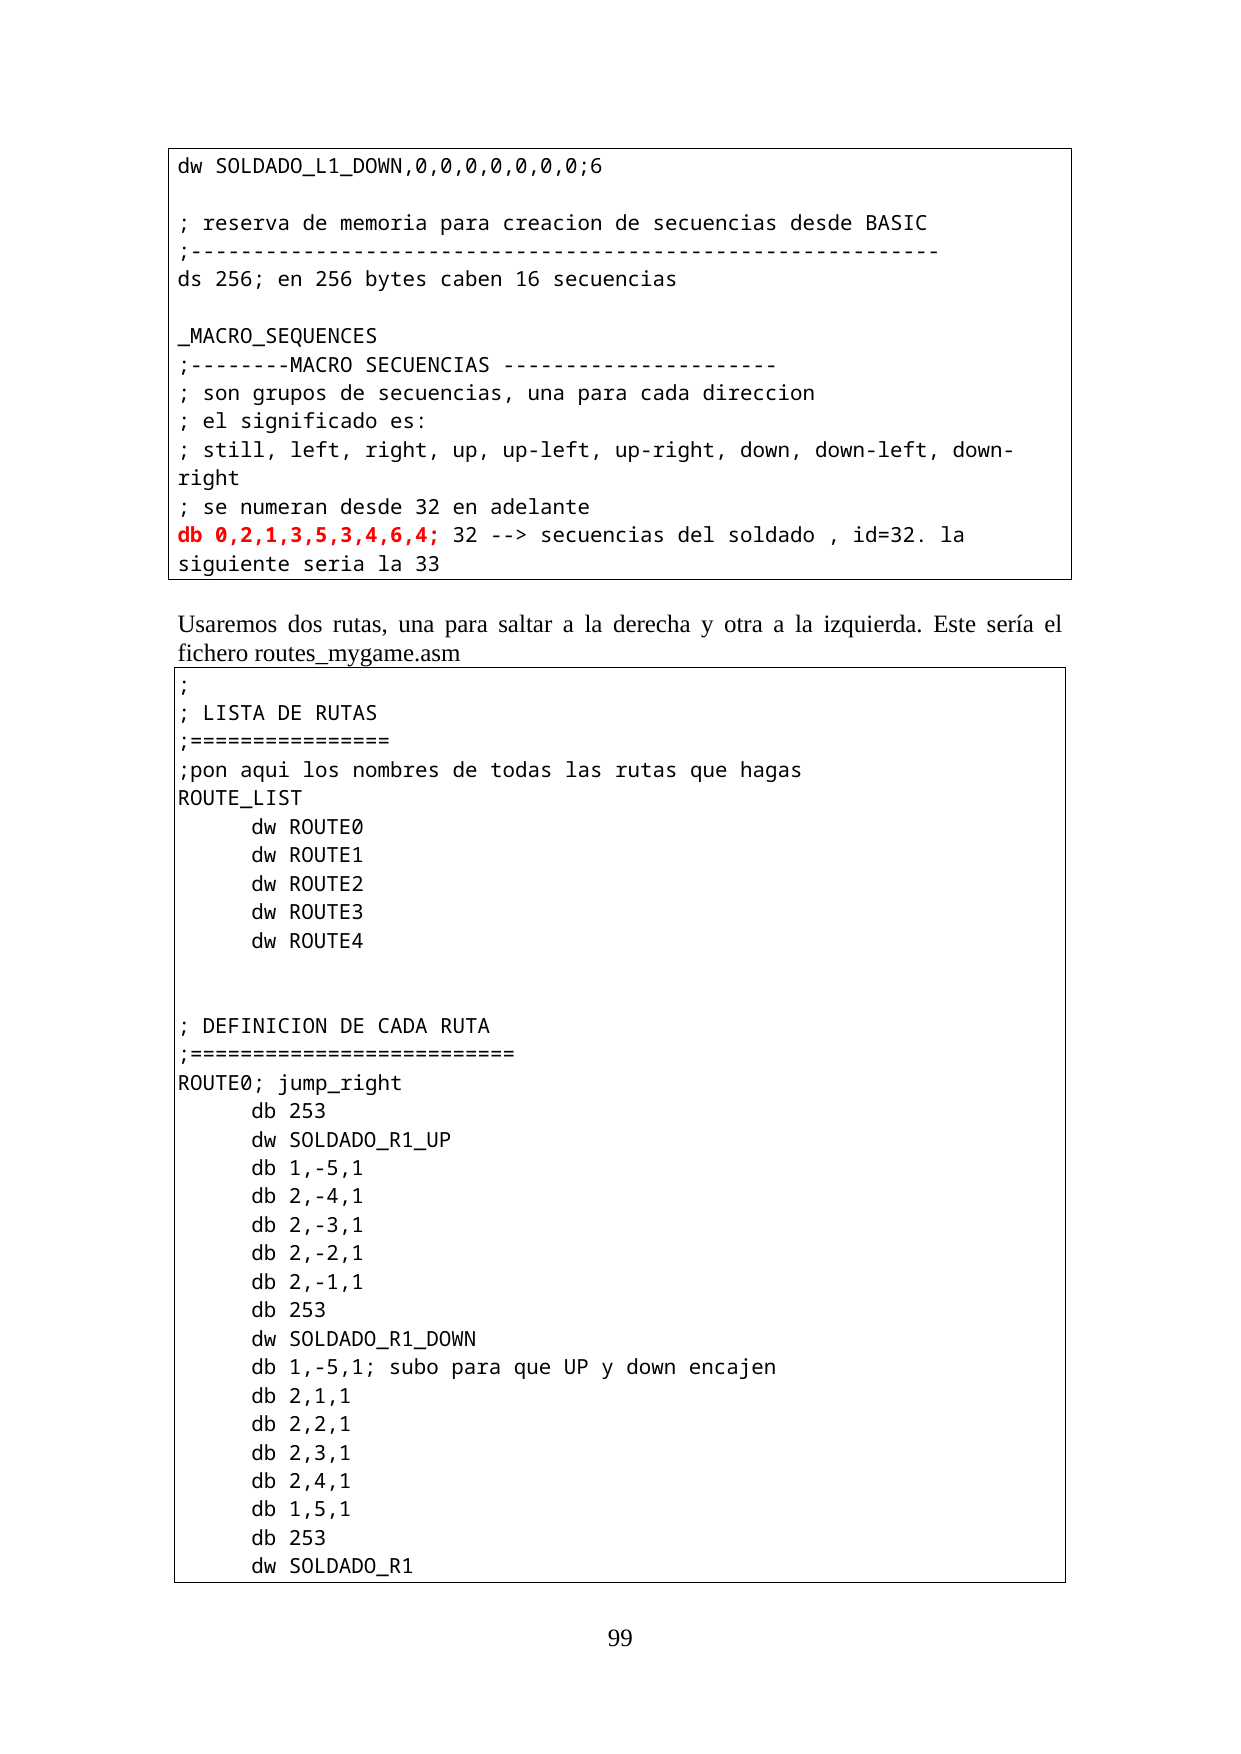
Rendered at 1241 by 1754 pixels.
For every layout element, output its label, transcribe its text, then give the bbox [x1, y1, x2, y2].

text ; DEFINICION DE CADA RUTA [177, 1011, 1063, 1039]
text db 253 [177, 1523, 1063, 1548]
text ; LISTA DE RUTAS [177, 698, 1063, 727]
text _MACRO_SEQUENCES [177, 321, 1063, 350]
text db 2,-3,1 [177, 1210, 1063, 1238]
text ;--------MACRO SECUENCIAS ---------------------- [177, 350, 1063, 378]
text ROUTE0; jump_right [177, 1068, 1063, 1096]
text ; el significado es: [177, 407, 1063, 435]
text db 1,-5,1; subo para que UP y down encajen [177, 1352, 1063, 1381]
text db 253 [177, 1295, 1063, 1324]
text dw ROUTE4 [177, 926, 1063, 954]
text dw ROUTE2 [177, 869, 1063, 897]
text dw SOLDADO_R1_DOWN [177, 1324, 1063, 1352]
text db 1,-5,1 [177, 1153, 1063, 1182]
text Usaremos dos rutas, una para saltar a la derecha y otra a la izquierda. Este sería el fichero routes_mygame.asm [177, 609, 1063, 667]
text db 0,2,1,3,5,3,4,6,4; 32 --> secuencias del soldado , id=32. la siguiente seria la 33 [169, 517, 1071, 579]
text ; reserva de memoria para creacion de secuencias desde BASIC [177, 208, 1063, 236]
text db 1,5,1 [177, 1494, 1063, 1523]
text dw ROUTE1 [177, 840, 1063, 869]
text ; still, left, right, up, up-left, up-right, down, down-left, down-right [177, 435, 1063, 492]
text db 2,-1,1 [177, 1267, 1063, 1295]
text db 2,-2,1 [177, 1238, 1063, 1267]
text dw ROUTE3 [177, 897, 1063, 926]
text dw ROUTE0 [177, 812, 1063, 840]
text dw SOLDADO_L1_DOWN,0,0,0,0,0,0,0;6 [169, 149, 1071, 179]
text db 2,3,1 [177, 1438, 1063, 1466]
text ; [175, 668, 1065, 698]
text db 2,-4,1 [177, 1182, 1063, 1210]
text ;========================== [177, 1039, 1063, 1068]
text ; son grupos de secuencias, una para cada direccion [177, 378, 1063, 407]
text ds 256; en 256 bytes caben 16 secuencias [177, 264, 1063, 293]
text ROUTE_LIST [177, 783, 1063, 812]
text dw SOLDADO_R1_UP [177, 1125, 1063, 1153]
text dw SOLDADO_R1 [175, 1548, 1065, 1582]
text db 2,4,1 [177, 1466, 1063, 1494]
text db 253 [177, 1096, 1063, 1125]
text ;pon aqui los nombres de todas las rutas que hagas [177, 755, 1063, 783]
text ;------------------------------------------------------------ [177, 236, 1063, 264]
text db 2,2,1 [177, 1409, 1063, 1438]
text ;================ [177, 727, 1063, 755]
text db 2,1,1 [177, 1381, 1063, 1409]
text ; se numeran desde 32 en adelante [177, 492, 1063, 517]
